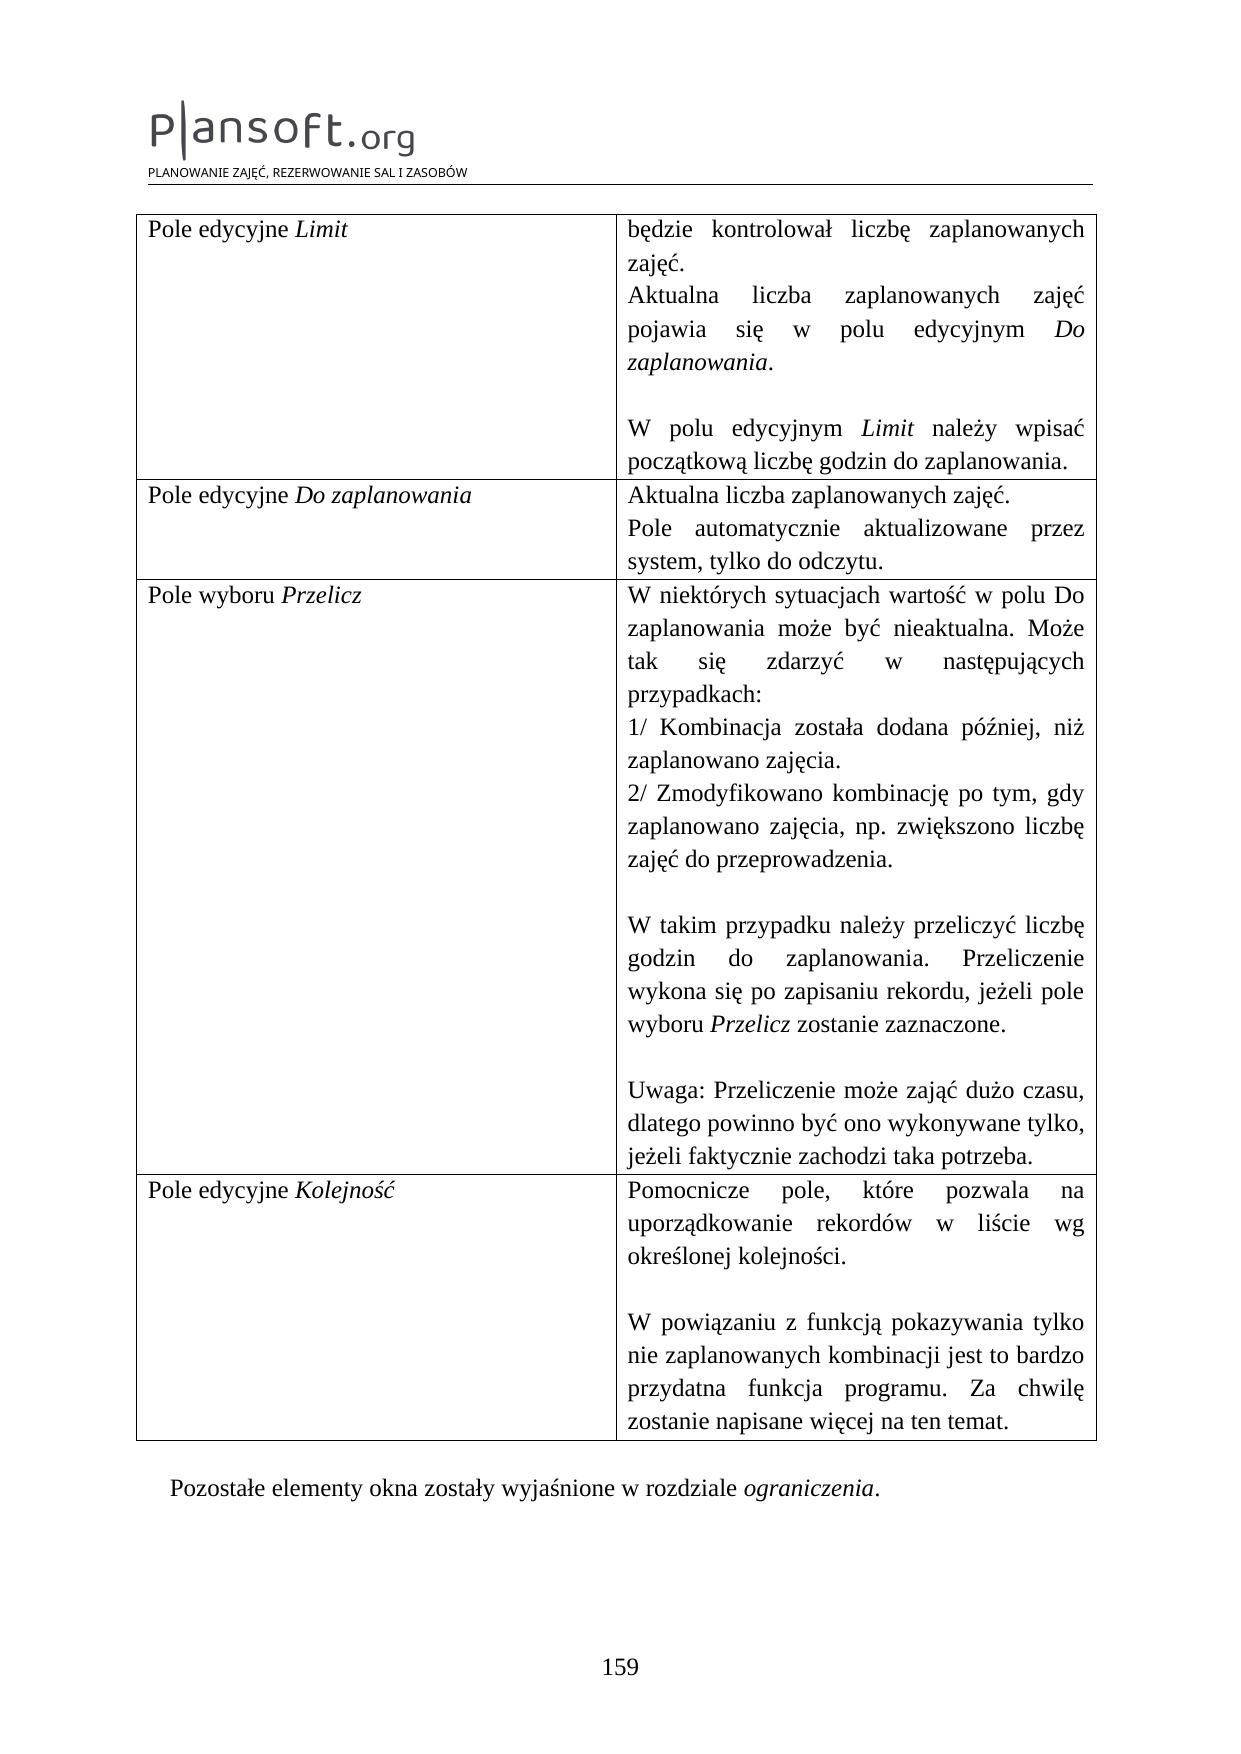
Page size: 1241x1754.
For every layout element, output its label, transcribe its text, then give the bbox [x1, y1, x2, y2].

table_cell Pole edycyjne Kolejność [137, 1175, 616, 1439]
table_cell Pomocnicze pole, które pozwala na uporządkowanie rekordów w liście wg określonej kolejności. W powiązaniu z funkcją pokazywania tylko nie zaplanowanych kombinacji jest to bardzo przydatna funkcja programu. Za chwilę zostanie napisane więcej na ten temat. [617, 1175, 1096, 1439]
table_cell Pole edycyjne Do zaplanowania [137, 480, 616, 579]
text Pozostałe elementy okna zostały wyjaśnione w rozdziale ograniczenia. [148, 1473, 1093, 1502]
table_cell Pole wyboru Limit Pole edycyjne Limit [137, 215, 616, 479]
table_cell Pole wyboru Przelicz [137, 580, 616, 1174]
table_cell Aktualna liczba zaplanowanych zajęć. Pole automatycznie aktualizowane przez system, tylko do odczytu. [617, 480, 1096, 579]
picture [147, 73, 418, 165]
table_cell W niektórych sytuacjach wartość w polu Do zaplanowania może być nieaktualna. Może tak się zdarzyć w następujących przypadkach: 1/ Kombinacja została dodana później, niż zaplanowano zajęcia. 2/ Zmodyfikowano kombinację po tym, gdy zaplanowano zajęcia, np. zwiększono liczbę zajęć do przeprowadzenia. W takim przypadku należy przeliczyć liczbę godzin do zaplanowania. Przeliczenie wykona się po zapisaniu rekordu, jeżeli pole wyboru Przelicz zostanie zaznaczone. Uwaga: Przeliczenie może zająć dużo czasu, dlatego powinno być ono wykonywane tylko, jeżeli faktycznie zachodzi taka potrzeba. [617, 580, 1096, 1174]
